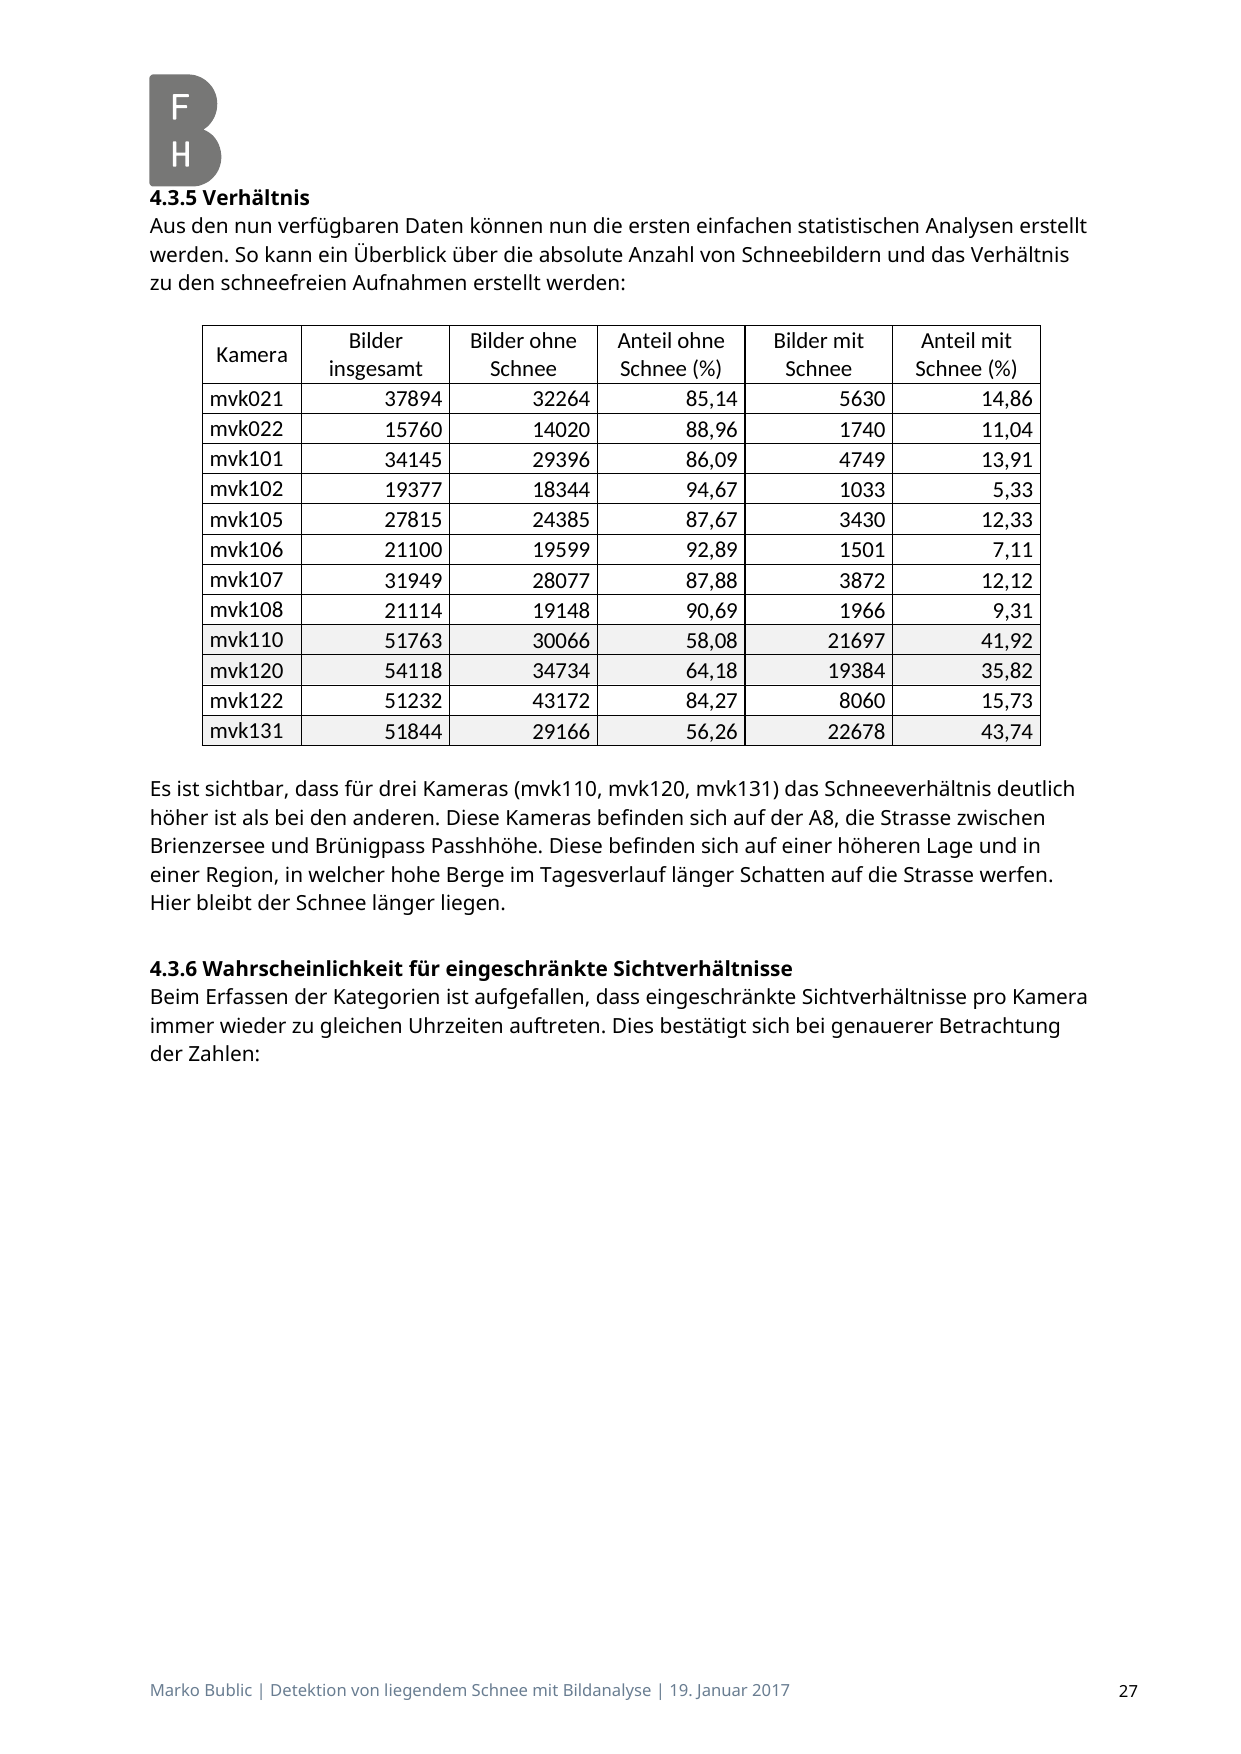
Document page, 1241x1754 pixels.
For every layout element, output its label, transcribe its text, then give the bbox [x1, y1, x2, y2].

table_cell 7,11 [893, 535, 1040, 564]
table_cell 37894 [302, 384, 449, 413]
table_cell 34145 [302, 444, 449, 473]
table_cell 35,82 [893, 655, 1040, 684]
table_cell 22678 [746, 716, 892, 745]
text Aus den nun verfügbaren Daten können nun die ersten einfachen statistischen Analysen erstellt werden. So kann ein Überblick über die absolute Anzahl von Schneebildern und das Verhältnis zu den schneefreien Aufnahmen erstellt werden: [149, 212, 1093, 297]
table_cell 21114 [302, 595, 449, 624]
table_cell 32264 [450, 384, 597, 413]
table_cell 5630 [746, 384, 892, 413]
table_cell 8060 [746, 686, 892, 715]
table_cell 3430 [746, 504, 892, 533]
table_cell 29396 [450, 444, 597, 473]
table_cell 21100 [302, 535, 449, 564]
table_header Bilder mit Schnee [746, 326, 892, 382]
table_cell 51763 [302, 625, 449, 654]
text Beim Erfassen der Kategorien ist aufgefallen, dass eingeschränkte Sichtverhältnisse pro Kamera immer wieder zu gleichen Uhrzeiten auftreten. Dies bestätigt sich bei genauerer Betrachtung der Zahlen: [149, 982, 1093, 1068]
table_cell 84,27 [598, 686, 744, 715]
table_cell 30066 [450, 625, 597, 654]
table_cell 19377 [302, 474, 449, 503]
table_cell 94,67 [598, 474, 744, 503]
table_cell mvk110 [203, 625, 301, 654]
table_cell 87,67 [598, 504, 744, 533]
table_cell 58,08 [598, 625, 744, 654]
table_cell mvk131 [203, 716, 301, 745]
table_cell 85,14 [598, 384, 744, 413]
table_cell 9,31 [893, 595, 1040, 624]
text Es ist sichtbar, dass für drei Kameras (mvk110, mvk120, mvk131) das Schneeverhältnis deutlich höher ist als bei den anderen. Diese Kameras befinden sich auf der A8, die Strasse zwischen Brienzersee und Brünigpass Passhhöhe. Diese befinden sich auf einer höheren Lage und in einer Region, in welcher hohe Berge im Tagesverlauf länger Schatten auf die Strasse werfen. Hier bleibt der Schnee länger liegen. [149, 774, 1093, 917]
table_cell mvk102 [203, 474, 301, 503]
table_cell 4749 [746, 444, 892, 473]
table_cell 27815 [302, 504, 449, 533]
table_cell 21697 [746, 625, 892, 654]
table_cell 18344 [450, 474, 597, 503]
table_cell 51844 [302, 716, 449, 745]
table_cell 51232 [302, 686, 449, 715]
table_cell 19384 [746, 655, 892, 684]
table_cell mvk107 [203, 565, 301, 594]
table_cell mvk101 [203, 444, 301, 473]
table_cell 14,86 [893, 384, 1040, 413]
table_cell 34734 [450, 655, 597, 684]
table_cell 1740 [746, 414, 892, 443]
table_cell 31949 [302, 565, 449, 594]
table_cell mvk122 [203, 686, 301, 715]
table_cell 28077 [450, 565, 597, 594]
table_cell 43172 [450, 686, 597, 715]
table_header Anteil ohne Schnee (%) [598, 326, 744, 382]
table_cell 90,69 [598, 595, 744, 624]
table_cell mvk120 [203, 655, 301, 684]
table_header Kamera [203, 326, 301, 382]
table_cell 15760 [302, 414, 449, 443]
table_cell mvk022 [203, 414, 301, 443]
table_cell 1033 [746, 474, 892, 503]
table_cell 56,26 [598, 716, 744, 745]
table_cell 13,91 [893, 444, 1040, 473]
table_cell 88,96 [598, 414, 744, 443]
table_cell 3872 [746, 565, 892, 594]
table_cell 14020 [450, 414, 597, 443]
table_cell 19599 [450, 535, 597, 564]
table_cell mvk021 [203, 384, 301, 413]
table_cell 1501 [746, 535, 892, 564]
table_cell 15,73 [893, 686, 1040, 715]
table_cell 92,89 [598, 535, 744, 564]
table_cell 12,12 [893, 565, 1040, 594]
table_cell 29166 [450, 716, 597, 745]
table_cell 41,92 [893, 625, 1040, 654]
table_cell 54118 [302, 655, 449, 684]
table_cell mvk108 [203, 595, 301, 624]
subtitle Verhältnis [149, 183, 1093, 212]
table_cell 24385 [450, 504, 597, 533]
table_header Bilder insgesamt [302, 326, 449, 382]
table_cell mvk105 [203, 504, 301, 533]
table_header Anteil mit Schnee (%) [893, 326, 1040, 382]
table_cell 1966 [746, 595, 892, 624]
table_cell 64,18 [598, 655, 744, 684]
table_cell 5,33 [893, 474, 1040, 503]
table_cell 19148 [450, 595, 597, 624]
table_cell 87,88 [598, 565, 744, 594]
table_cell mvk106 [203, 535, 301, 564]
table_header Bilder ohne Schnee [450, 326, 597, 382]
table_cell 12,33 [893, 504, 1040, 533]
table_cell 11,04 [893, 414, 1040, 443]
table_cell 86,09 [598, 444, 744, 473]
subtitle Wahrscheinlichkeit für eingeschränkte Sichtverhältnisse [149, 954, 1093, 982]
table_cell 43,74 [893, 716, 1040, 745]
